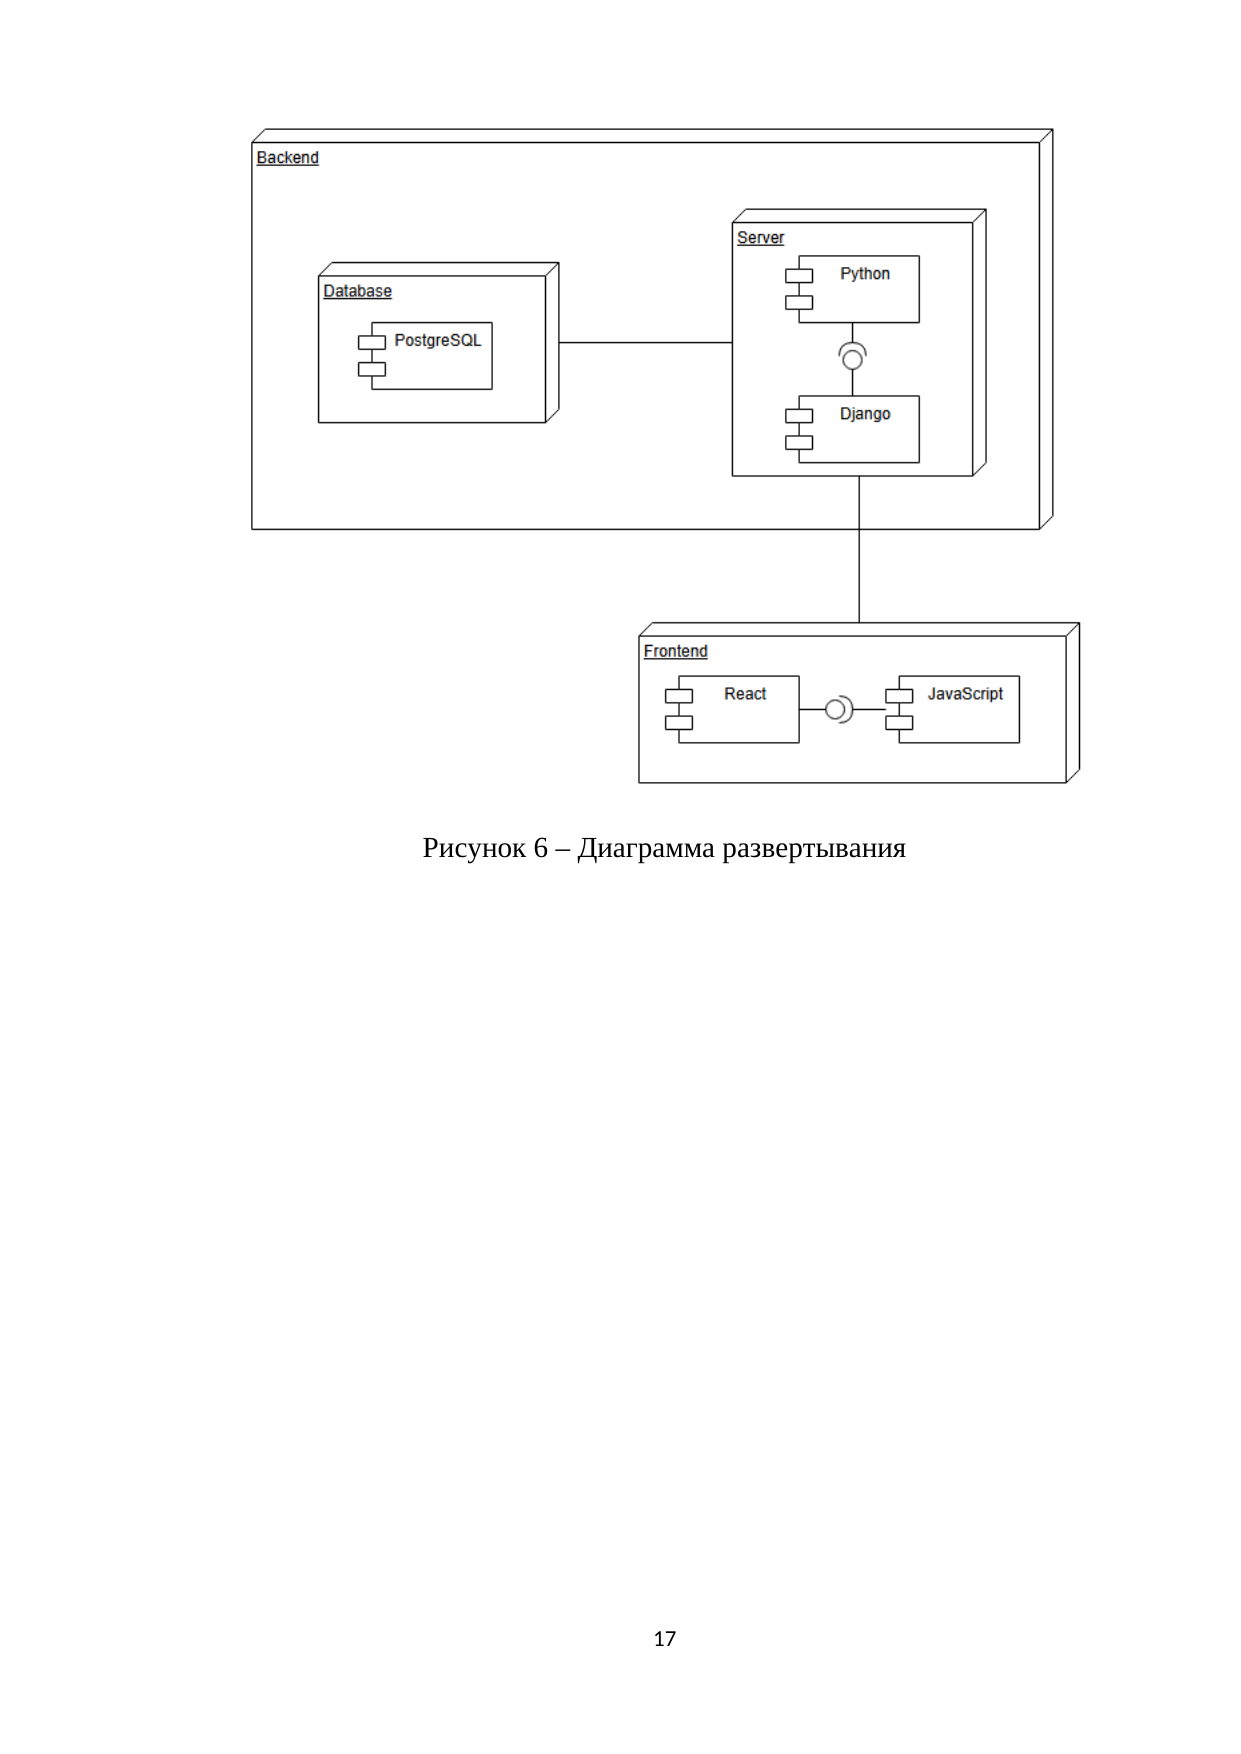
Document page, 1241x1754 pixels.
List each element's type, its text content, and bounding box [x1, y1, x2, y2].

text Диаграмма развертывания [177, 830, 1152, 864]
picture [242, 118, 1087, 789]
